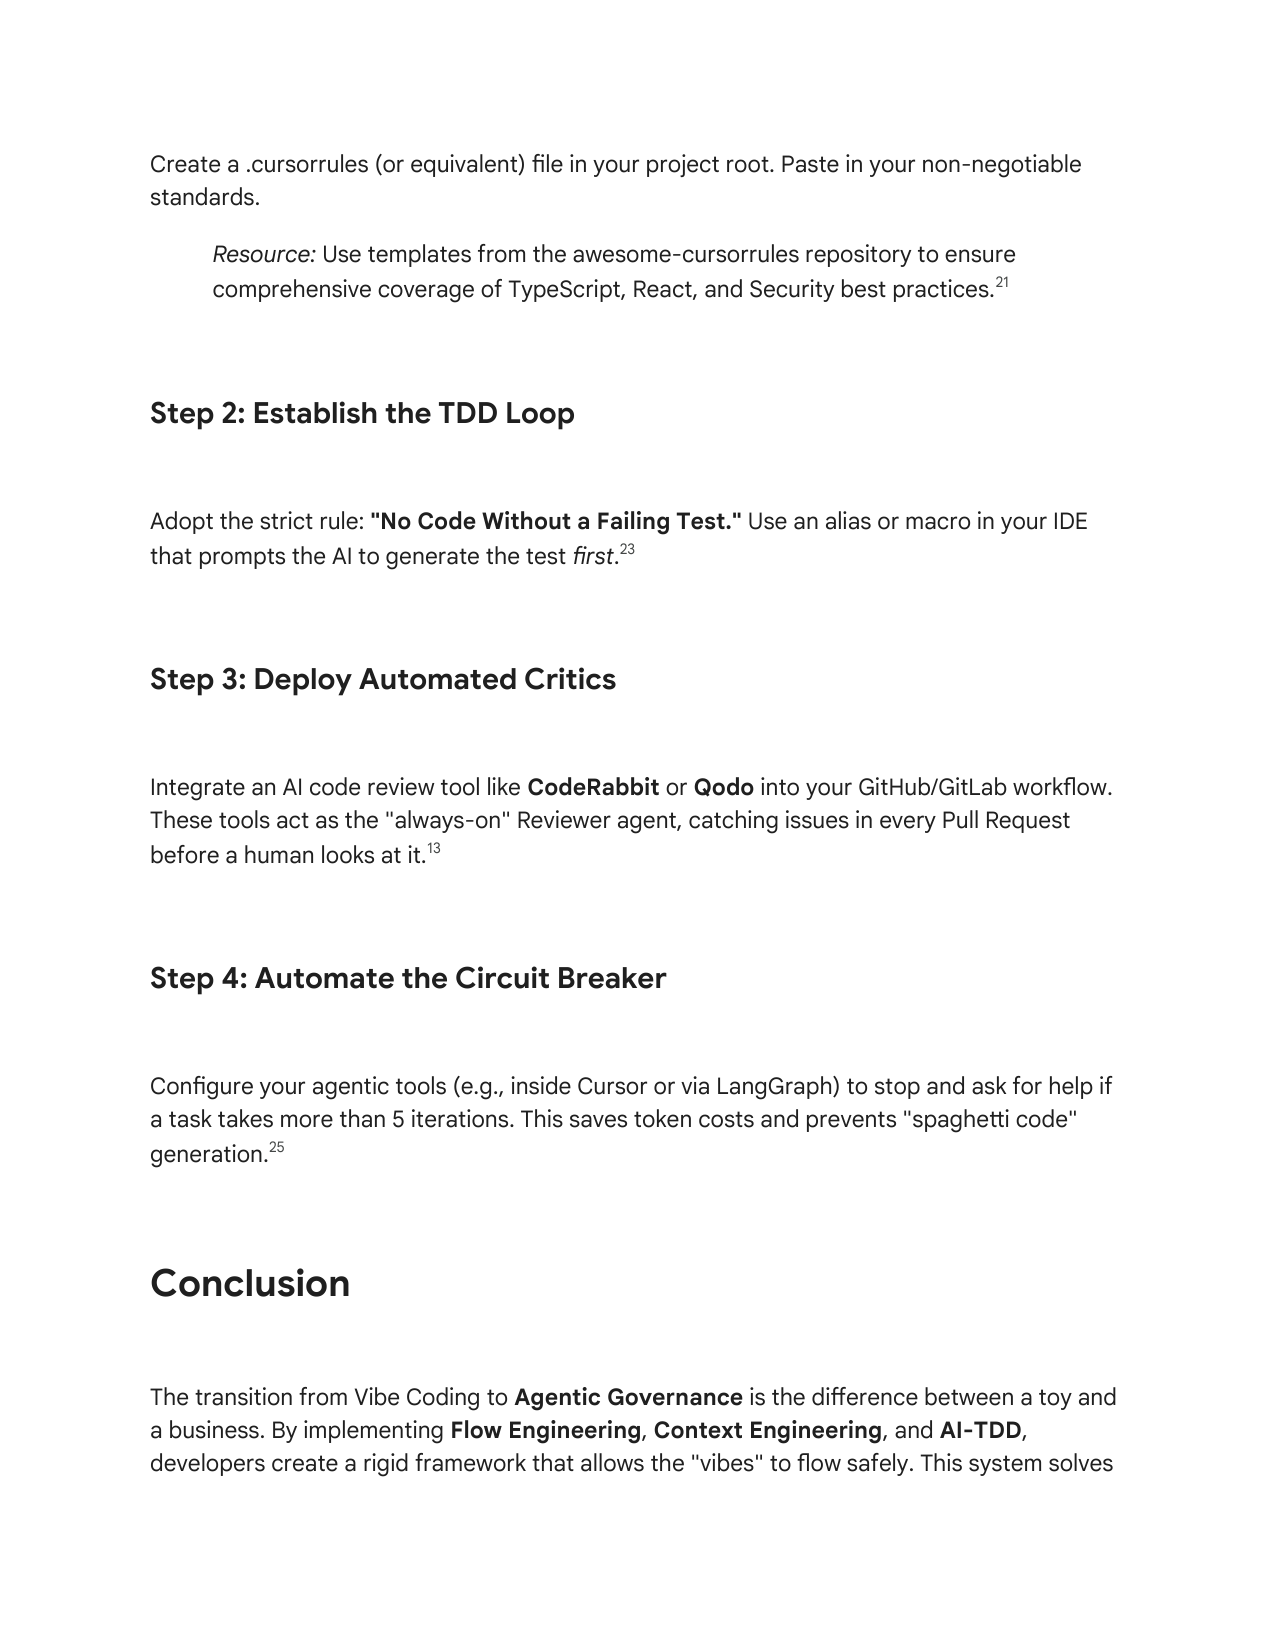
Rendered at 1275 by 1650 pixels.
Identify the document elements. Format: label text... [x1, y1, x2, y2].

subtitle Step 2: Establish the TDD Loop [150, 395, 1125, 432]
text Resource: Use templates from the awesome-cursorrules repository to ensure comprehensive coverage of TypeScript, React, and Security best practices.21 [212, 240, 1062, 305]
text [150, 1383, 1125, 1478]
text Create a .cursorrules (or equivalent) file in your project root. Paste in your non-negotiable standards. [150, 150, 1125, 211]
subtitle Step 4: Automate the Circuit Breaker [150, 961, 1125, 997]
text Adopt the strict rule: "No Code Without a Failing Test." Use an alias or macro in your IDE that prompts the AI to generate the test first.23 [150, 507, 1125, 571]
subtitle Step 3: Deploy Automated Critics [150, 661, 1125, 698]
subtitle Conclusion [150, 1260, 1125, 1307]
text Configure your agentic tools (e.g., inside Cursor or via LangGraph) to stop and ask for help if a task takes more than 5 iterations. This saves token costs and prevents "spaghetti code" generation.25 [150, 1072, 1125, 1170]
text Integrate an AI code review tool like CodeRabbit or Qodo into your GitHub/GitLab workflow. These tools act as the "always-on" Reviewer agent, catching issues in every Pull Request before a human looks at it.13 [150, 773, 1125, 871]
